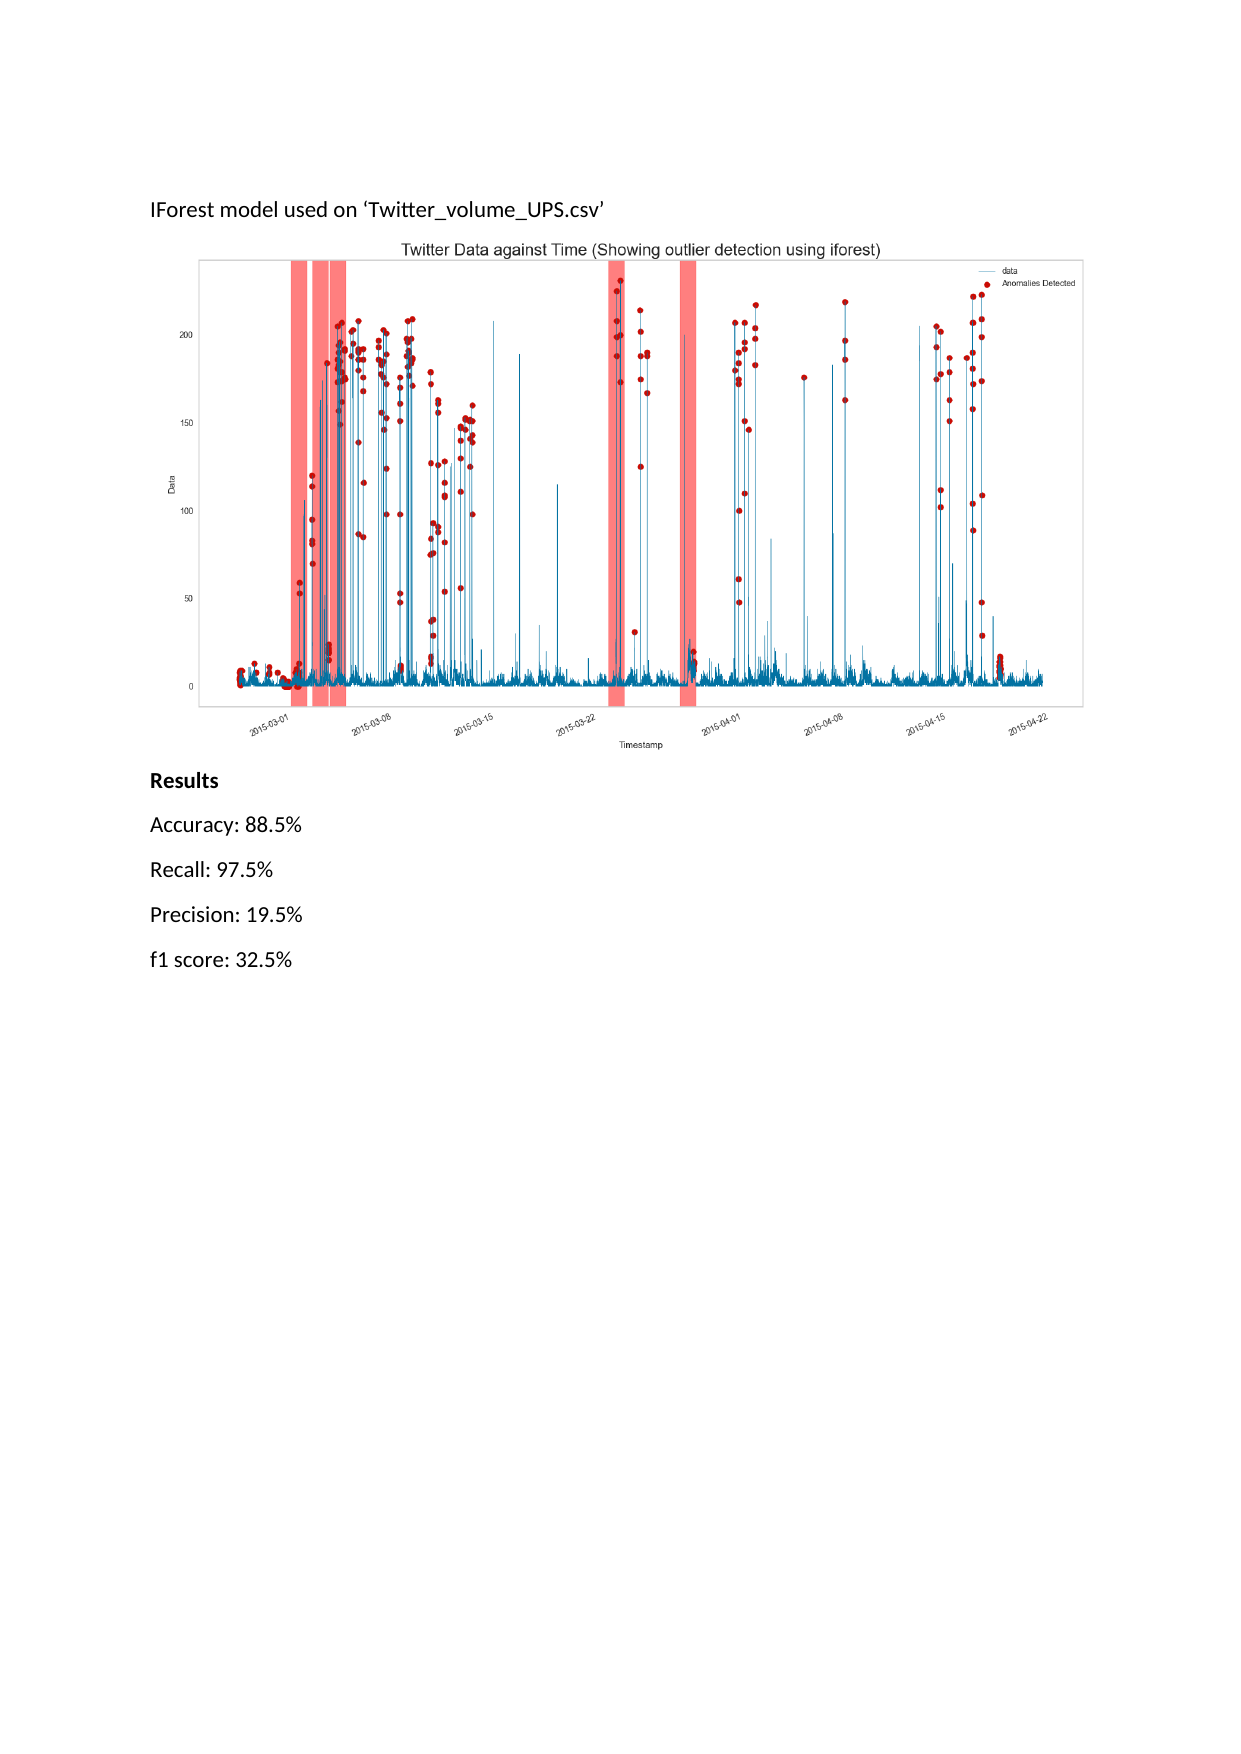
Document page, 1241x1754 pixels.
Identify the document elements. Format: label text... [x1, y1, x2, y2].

text Recall: 97.5% [150, 855, 1090, 883]
text Accuracy: 88.5% [150, 811, 1090, 839]
text f1 score: 32.5% [150, 945, 1090, 973]
text Results [150, 766, 1090, 794]
text IForest model used on ‘Twitter_volume_UPS.csv’ [150, 195, 1090, 223]
picture [150, 239, 1091, 750]
text Precision: 19.5% [150, 900, 1090, 928]
